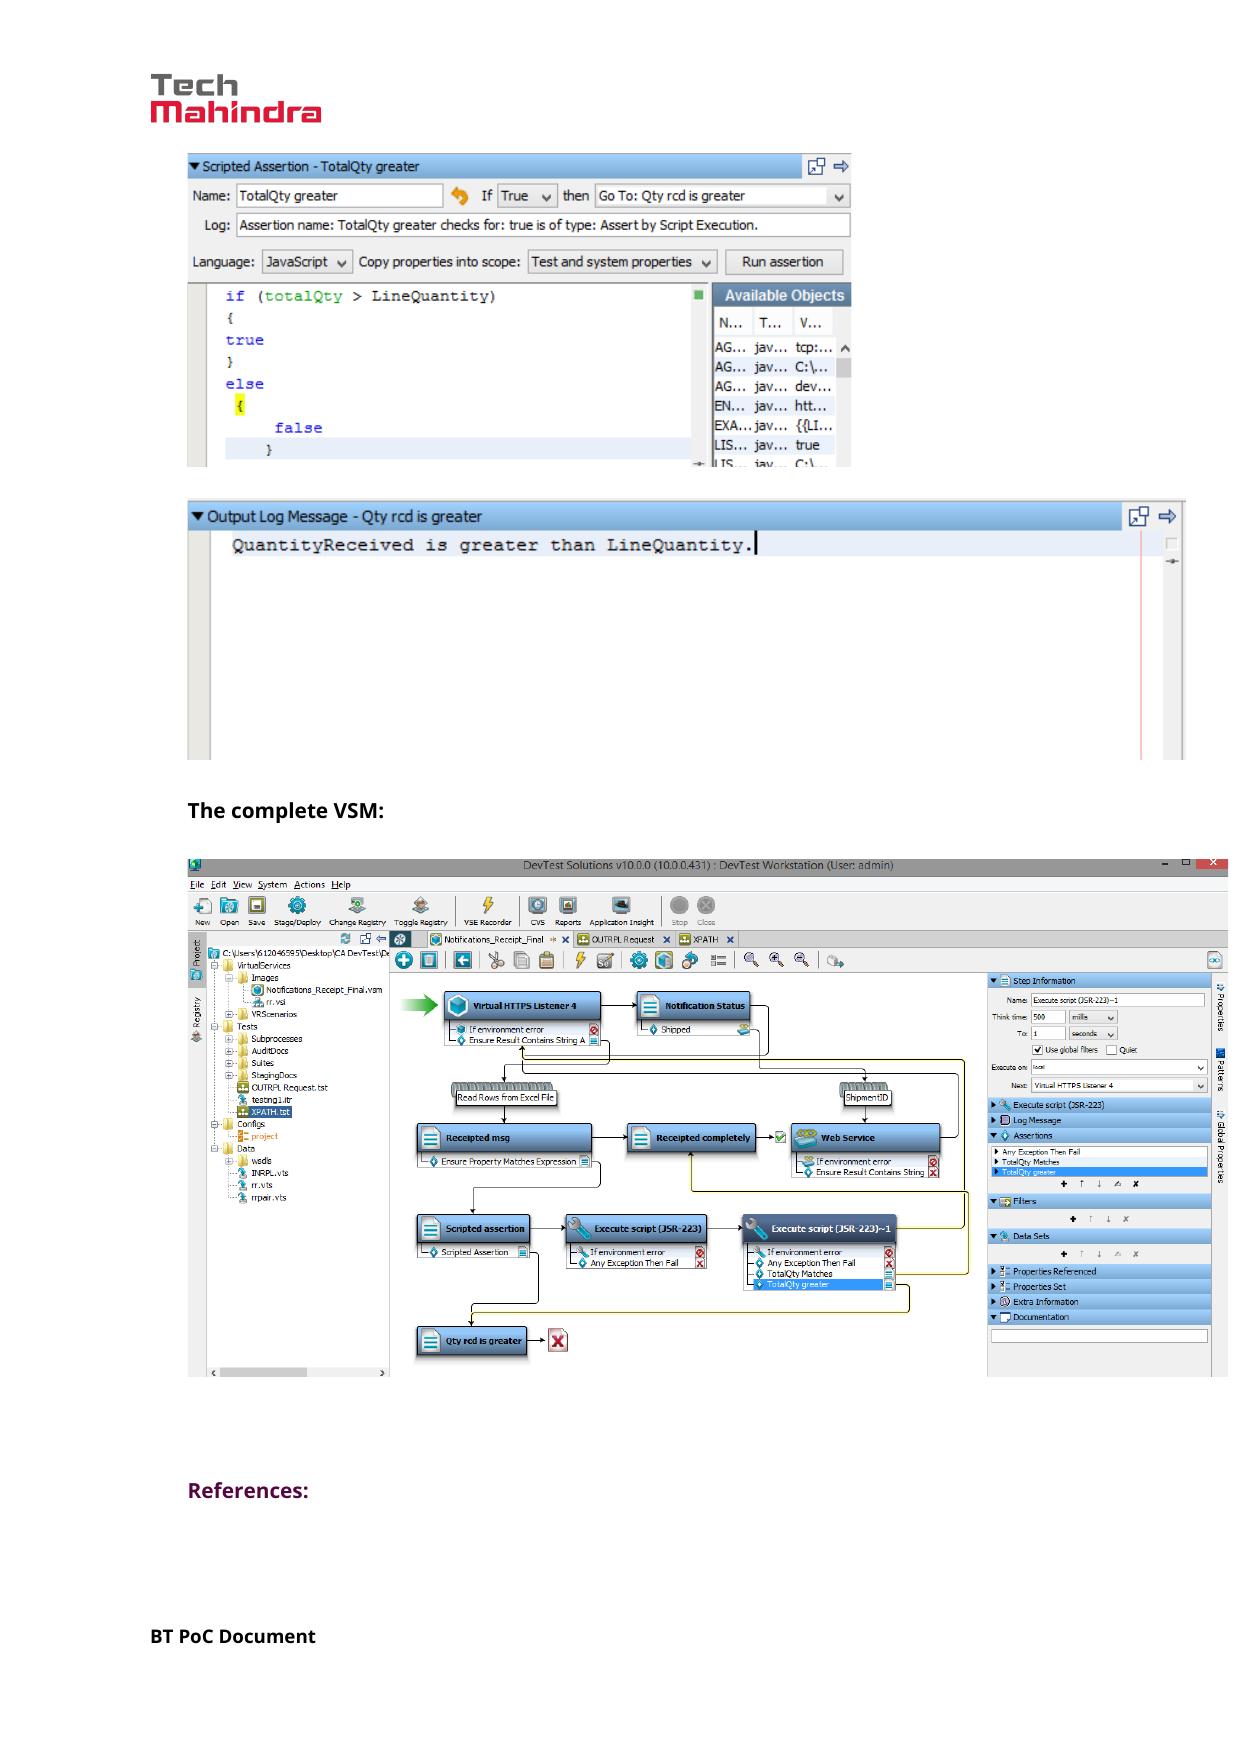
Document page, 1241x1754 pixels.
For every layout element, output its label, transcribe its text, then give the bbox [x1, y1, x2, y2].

picture [187, 859, 1229, 1377]
text The complete VSM: [187, 796, 1090, 824]
picture [187, 498, 1186, 760]
picture [187, 153, 852, 467]
text References: [187, 1476, 1090, 1505]
picture [150, 73, 322, 123]
